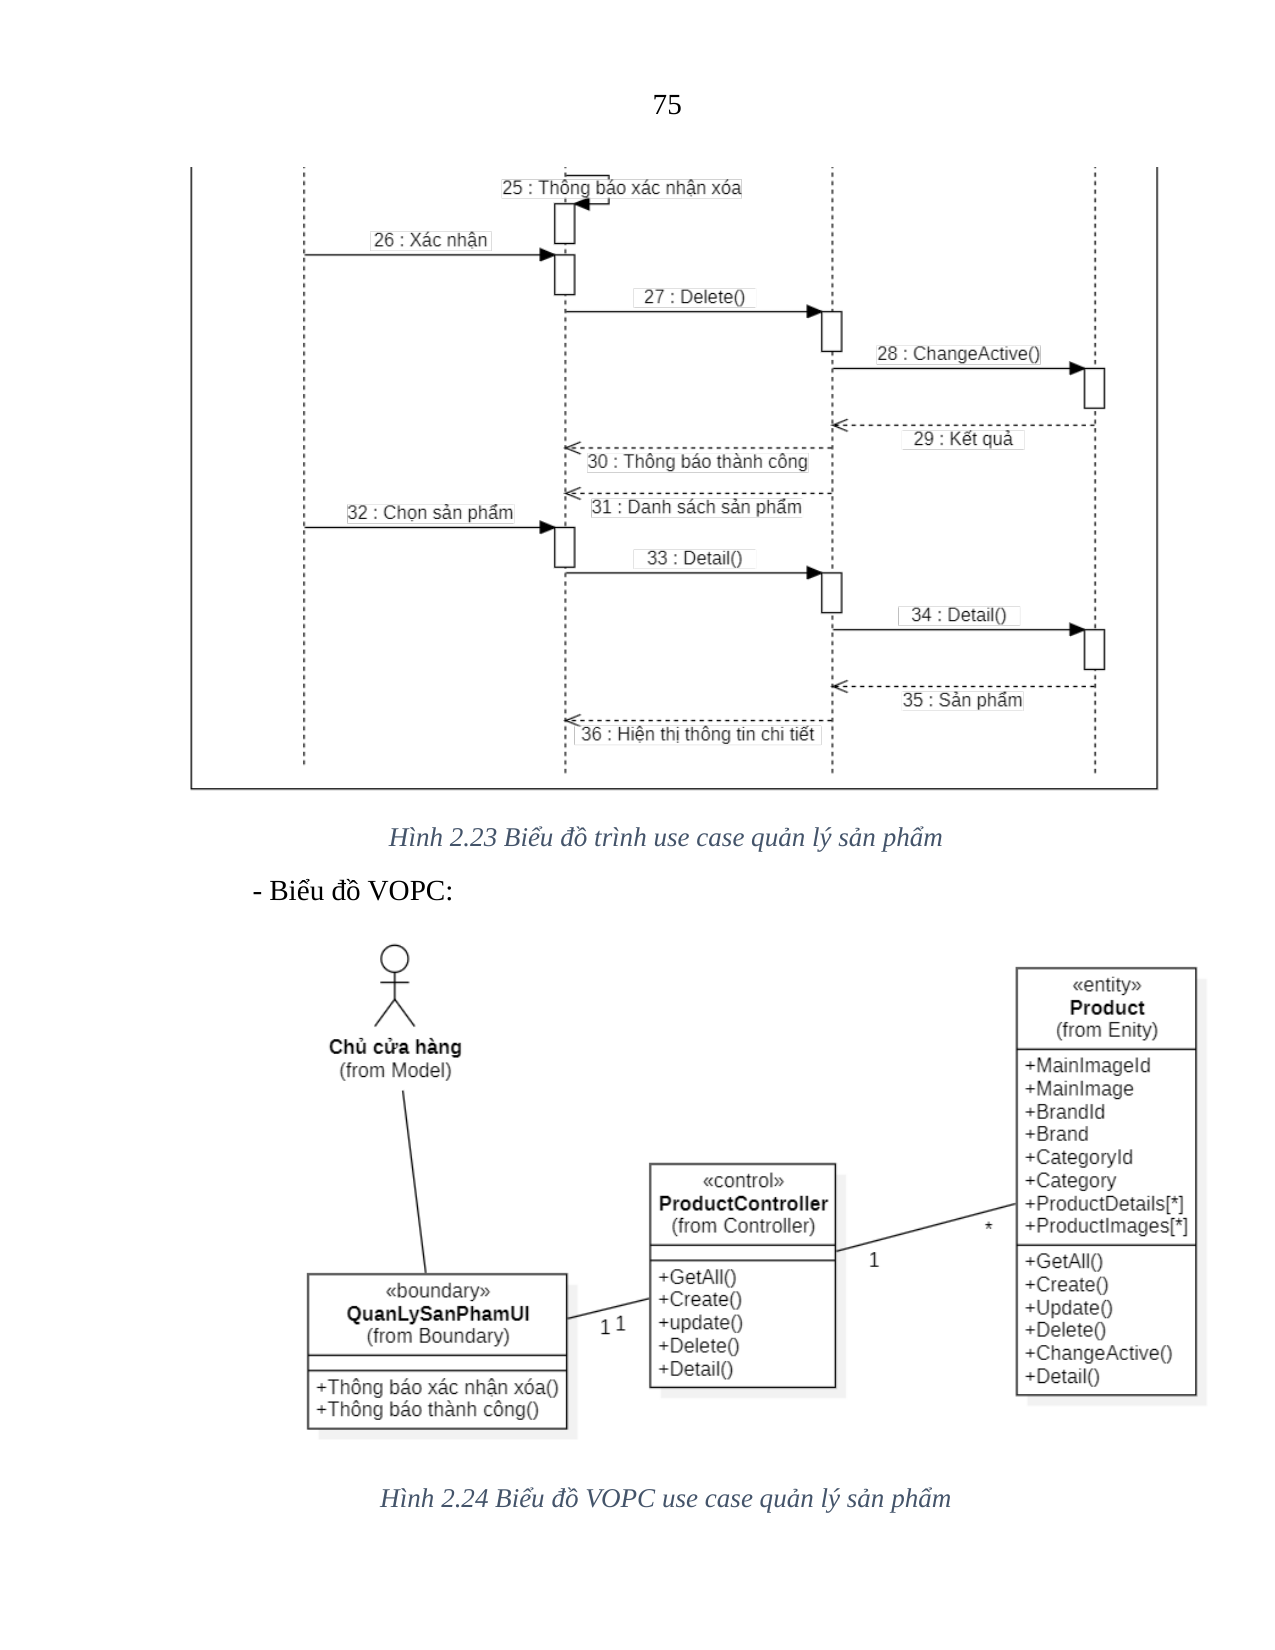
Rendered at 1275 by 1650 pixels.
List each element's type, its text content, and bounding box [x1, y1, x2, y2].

list Biểu đồ VOPC: [252, 873, 1157, 923]
picture [252, 923, 1232, 1453]
picture [177, 167, 1236, 793]
